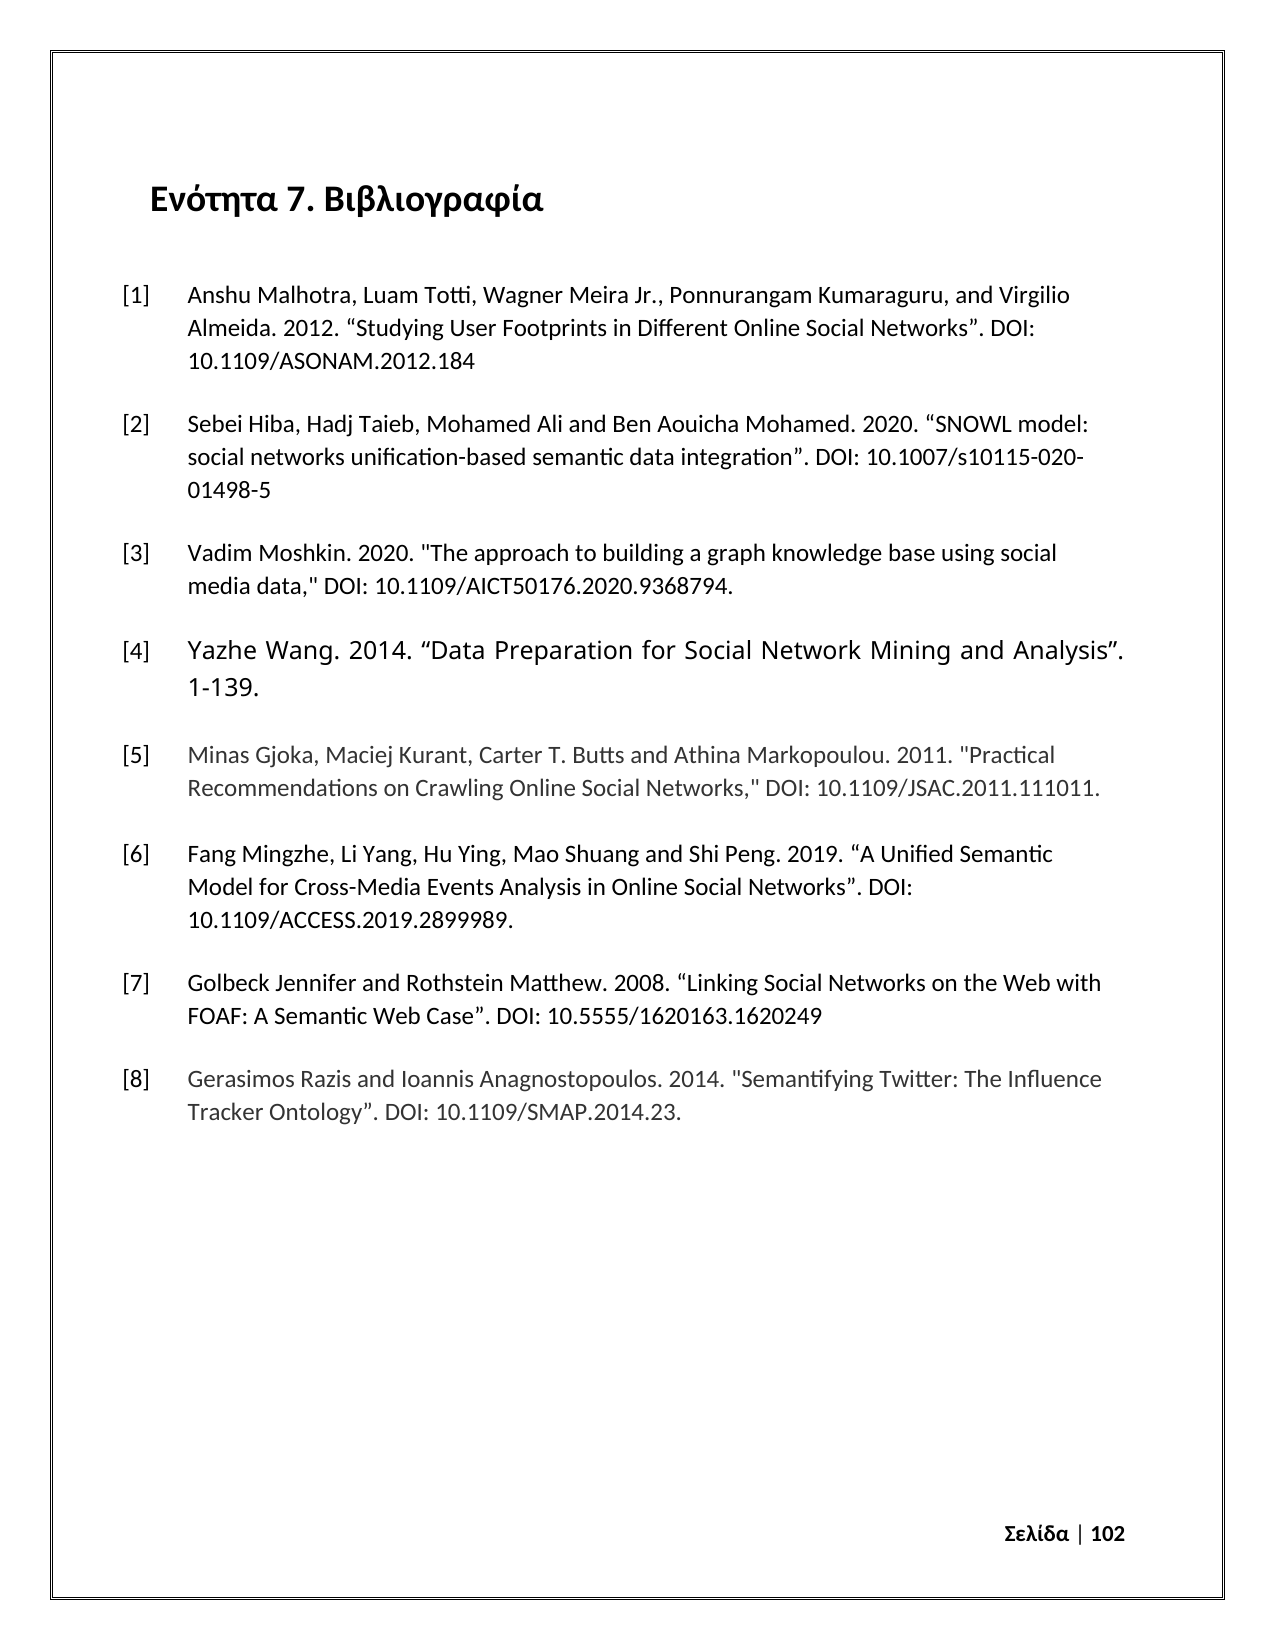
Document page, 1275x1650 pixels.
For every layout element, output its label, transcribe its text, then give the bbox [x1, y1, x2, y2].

list Fang Mingzhe, Li Yang, Hu Ying, Mao Shuang and Shi Peng. 2019. “A Unified Semantic Model for Cross-Media Events Analysis in Online Social Networks”. DOI: 10.1109/ACCESS.2019.2899989. [150, 838, 1125, 965]
list Anshu Malhotra, Luam Totti, Wagner Meira Jr., Ponnurangam Kumaraguru, and Virgilio Almeida. 2012. “Studying User Footprints in Different Online Social Networks”. DOI: 10.1109/ASONAM.2012.184 [150, 280, 1125, 406]
list Gerasimos Razis and Ioannis Anagnostopoulos. 2014. "Semantifying Twitter: The Influence Tracker Ontology”. DOI: 10.1109/SMAP.2014.23. [150, 1063, 1125, 1126]
list Minas Gjoka, Maciej Kurant, Carter T. Butts and Athina Markopoulou. 2011. "Practical Recommendations on Crawling Online Social Networks," DOI: 10.1109/JSAC.2011.111011. [150, 739, 1125, 803]
list Yazhe Wang. 2014. “Data Preparation for Social Network Mining and Analysis”. 1-139. [150, 633, 1125, 704]
list Sebei Hiba, Hadj Taieb, Mohamed Ali and Ben Aouicha Mohamed. 2020. “SNOWL model: social networks unification-based semantic data integration”. DOI: 10.1007/s10115-020-01498-5 [150, 408, 1125, 535]
list Golbeck Jennifer and Rothstein Matthew. 2008. “Linking Social Networks on the Web with FOAF: A Semantic Web Case”. DOI: 10.5555/1620163.1620249 [150, 967, 1125, 1061]
list Vadim Moshkin. 2020. "The approach to building a graph knowledge base using social media data," DOI: 10.1109/AICT50176.2020.9368794. [150, 537, 1125, 631]
subtitle Ενότητα 7. Βιβλιογραφία [150, 175, 1125, 221]
